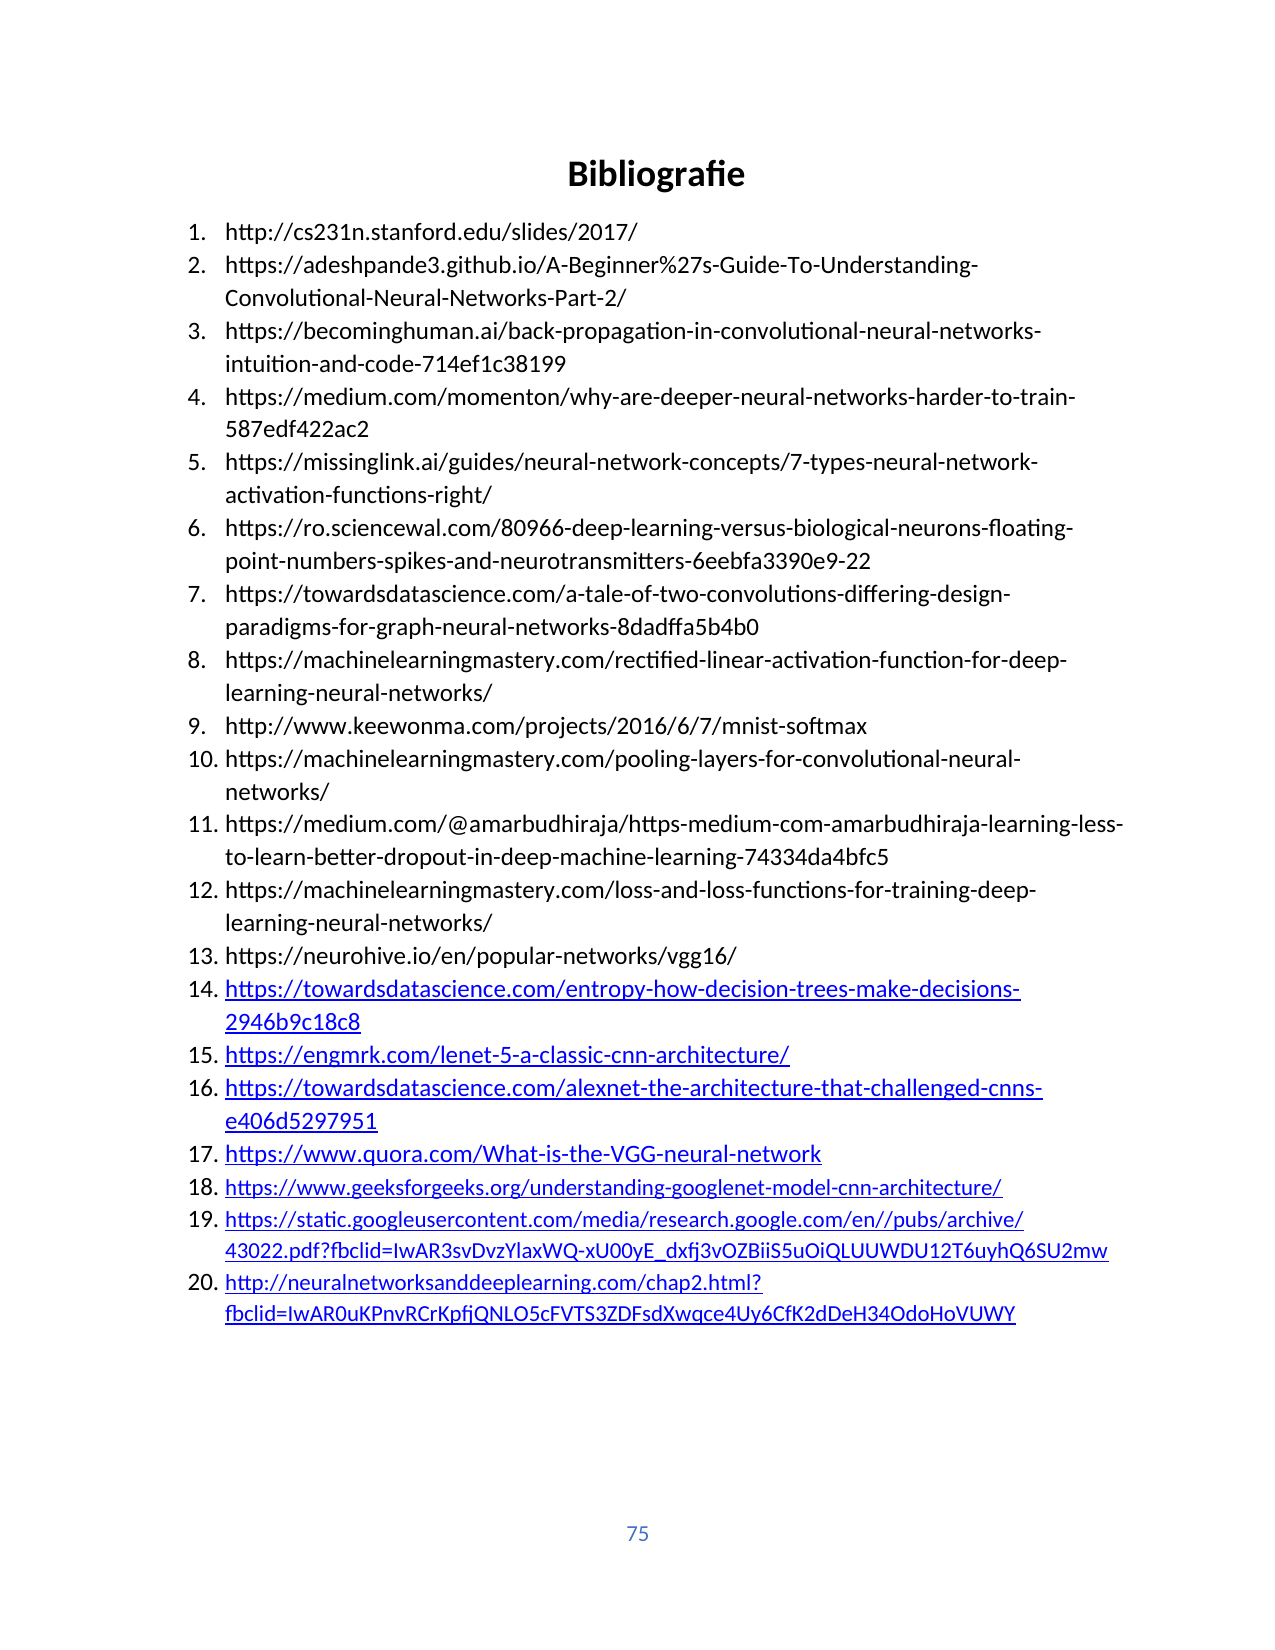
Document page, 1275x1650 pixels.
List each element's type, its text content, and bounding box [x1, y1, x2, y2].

list http://neuralnetworksanddeeplearning.com/chap2.html?fbclid=IwAR0uKPnvRCrKpfjQNLO5cFVTS3ZDFsdXwqce4Uy6CfK2dDeH34OdoHoVUWY [187, 1267, 1125, 1327]
list https://engmrk.com/lenet-5-a-classic-cnn-architecture/ [187, 1039, 1125, 1069]
list https://adeshpande3.github.io/A-Beginner%27s-Guide-To-Understanding-Convolutional-Neural-Networks-Part-2/ [187, 249, 1125, 312]
list https://medium.com/@amarbudhiraja/https-medium-com-amarbudhiraja-learning-less-to-learn-better-dropout-in-deep-machine-learning-74334da4bfc5 [187, 809, 1125, 872]
list https://machinelearningmastery.com/loss-and-loss-functions-for-training-deep-learning-neural-networks/ [187, 874, 1125, 938]
list https://towardsdatascience.com/a-tale-of-two-convolutions-differing-design-paradigms-for-graph-neural-networks-8dadffa5b4b0 [187, 578, 1125, 642]
text Bibliografie [150, 150, 1125, 196]
list https://static.googleusercontent.com/media/research.google.com/en//pubs/archive/43022.pdf?fbclid=IwAR3svDvzYlaxWQ-xU00yE_dxfj3vOZBiiS5uOiQLUUWDU12T6uyhQ6SU2mw [187, 1204, 1125, 1264]
list https://missinglink.ai/guides/neural-network-concepts/7-types-neural-network-activation-functions-right/ [187, 447, 1125, 510]
list https://neurohive.io/en/popular-networks/vgg16/ [187, 940, 1125, 971]
list https://ro.sciencewal.com/80966-deep-learning-versus-biological-neurons-floating-point-numbers-spikes-and-neurotransmitters-6eebfa3390e9-22 [187, 512, 1125, 576]
list https://machinelearningmastery.com/rectified-linear-activation-function-for-deep-learning-neural-networks/ [187, 644, 1125, 707]
list https://www.geeksforgeeks.org/understanding-googlenet-model-cnn-architecture/ [187, 1171, 1125, 1201]
list https://machinelearningmastery.com/pooling-layers-for-convolutional-neural-networks/ [187, 743, 1125, 806]
list http://cs231n.stanford.edu/slides/2017/ [187, 216, 1125, 247]
list http://www.keewonma.com/projects/2016/6/7/mnist-softmax [187, 710, 1125, 740]
list https://becominghuman.ai/back-propagation-in-convolutional-neural-networks-intuition-and-code-714ef1c38199 [187, 315, 1125, 378]
list https://towardsdatascience.com/alexnet-the-architecture-that-challenged-cnns-e406d5297951 [187, 1072, 1125, 1135]
list https://www.quora.com/What-is-the-VGG-neural-network [187, 1138, 1125, 1168]
list https://medium.com/momenton/why-are-deeper-neural-networks-harder-to-train-587edf422ac2 [187, 381, 1125, 444]
list https://towardsdatascience.com/entropy-how-decision-trees-make-decisions-2946b9c18c8 [187, 973, 1125, 1037]
